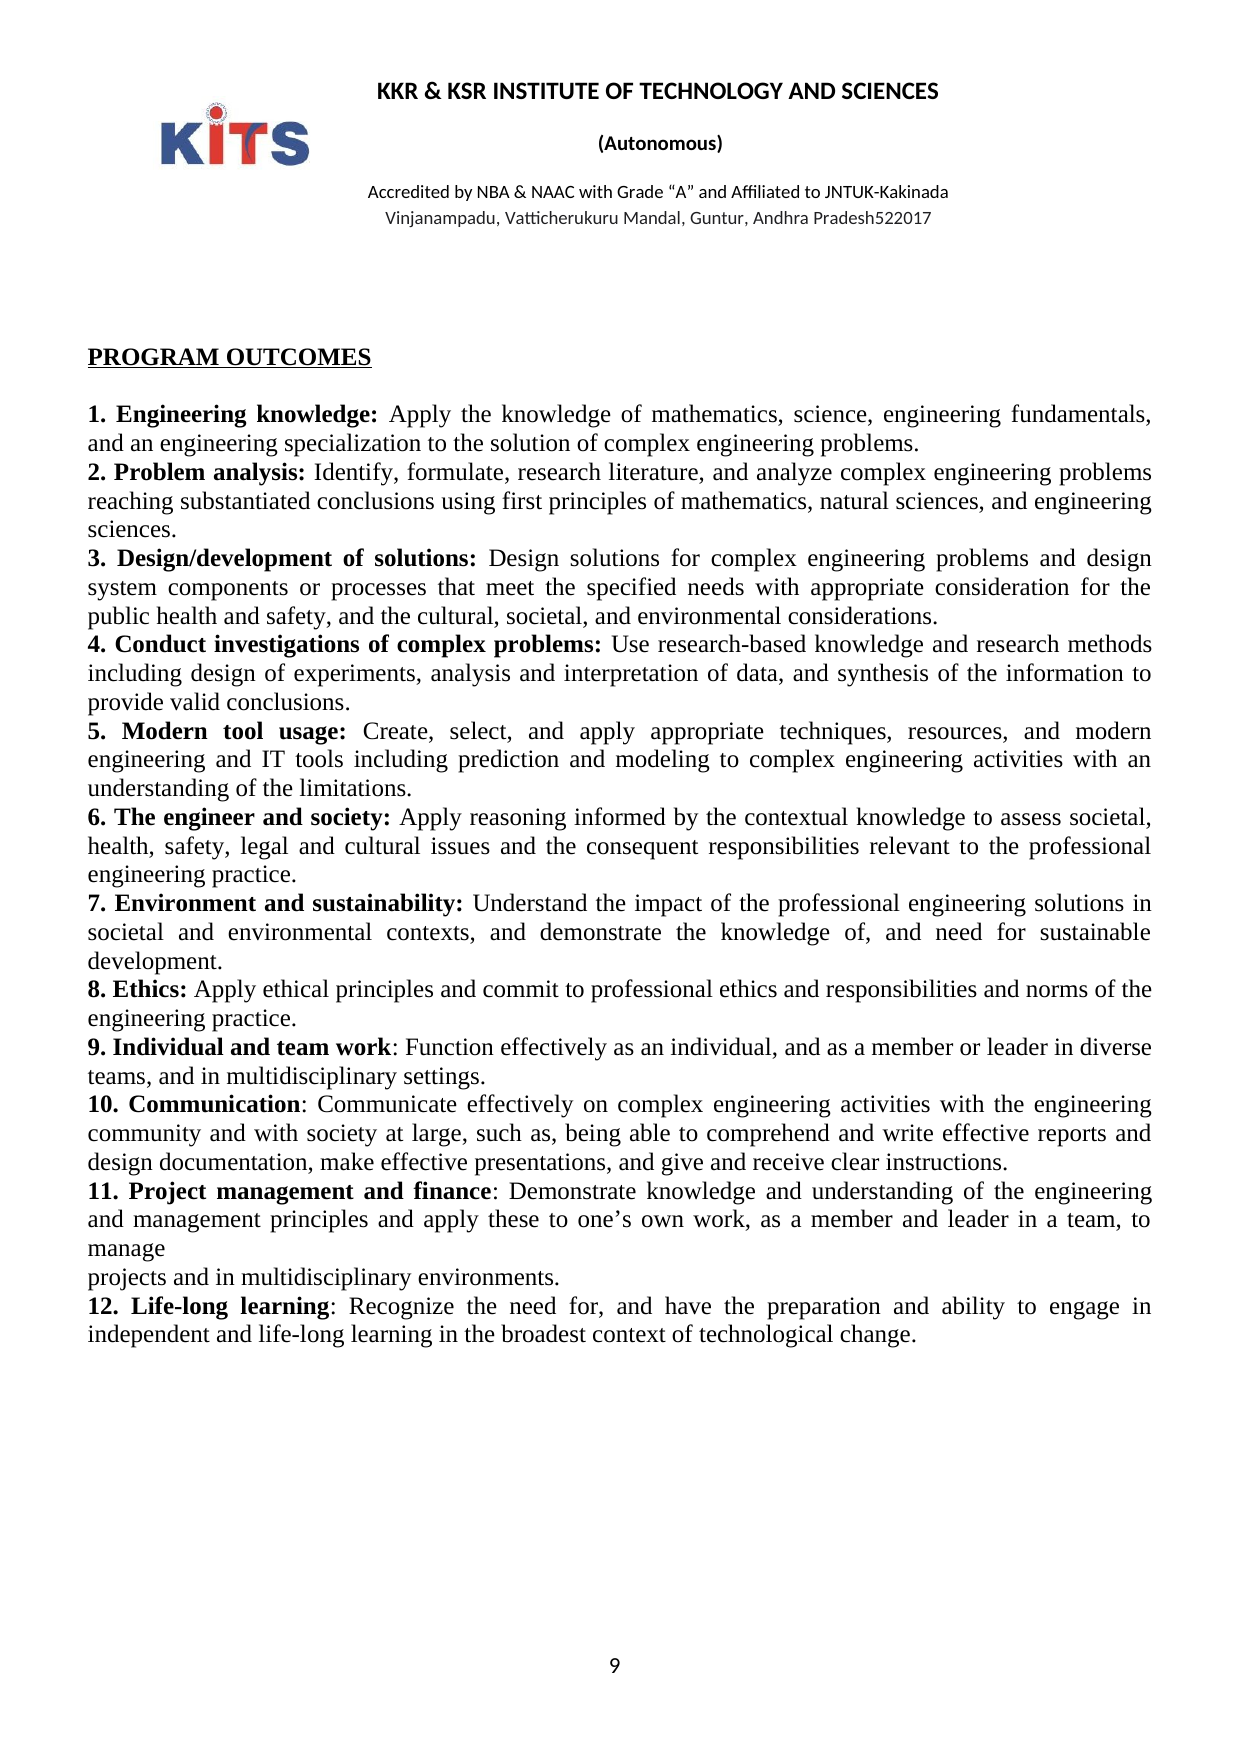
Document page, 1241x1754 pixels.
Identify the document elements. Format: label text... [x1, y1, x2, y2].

text 12. Life-long learning: Recognize the need for, and have the preparation and ability to engage in independent and life-long learning in the broadest context of technological change. [87, 1291, 1153, 1348]
text 8. Ethics: Apply ethical principles and commit to professional ethics and responsibilities and norms of the engineering practice. [87, 974, 1153, 1032]
text 1. Engineering knowledge: Apply the knowledge of mathematics, science, engineering fundamentals, and an engineering specialization to the solution of complex engineering problems. [87, 399, 1153, 457]
text 5. Modern tool usage: Create, select, and apply appropriate techniques, resources, and modern engineering and IT tools including prediction and modeling to complex engineering activities with an understanding of the limitations. [87, 716, 1153, 802]
text 6. The engineer and society: Apply reasoning informed by the contextual knowledge to assess societal, health, safety, legal and cultural issues and the consequent responsibilities relevant to the professional engineering practice. [87, 802, 1153, 888]
text 10. Communication: Communicate effectively on complex engineering activities with the engineering community and with society at large, such as, being able to comprehend and write effective reports and design documentation, make effective presentations, and give and receive clear instructions. [87, 1089, 1153, 1176]
text PROGRAM OUTCOMES [87, 342, 1153, 371]
picture [152, 96, 311, 170]
text 7. Environment and sustainability: Understand the impact of the professional engineering solutions in societal and environmental contexts, and demonstrate the knowledge of, and need for sustainable development. [87, 888, 1153, 974]
text 11. Project management and finance: Demonstrate knowledge and understanding of the engineering and management principles and apply these to one’s own work, as a member and leader in a team, to manage [87, 1176, 1153, 1262]
text 4. Conduct investigations of complex problems: Use research-based knowledge and research methods including design of experiments, analysis and interpretation of data, and synthesis of the information to provide valid conclusions. [87, 629, 1153, 716]
text 2. Problem analysis: Identify, formulate, research literature, and analyze complex engineering problems reaching substantiated conclusions using first principles of mathematics, natural sciences, and engineering sciences. [87, 457, 1153, 543]
text 3. Design/development of solutions: Design solutions for complex engineering problems and design system components or processes that meet the specified needs with appropriate consideration for the public health and safety, and the cultural, societal, and environmental considerations. [87, 543, 1153, 629]
text 9. Individual and team work: Function effectively as an individual, and as a member or leader in diverse teams, and in multidisciplinary settings. [87, 1032, 1153, 1089]
text projects and in multidisciplinary environments. [87, 1262, 1153, 1291]
